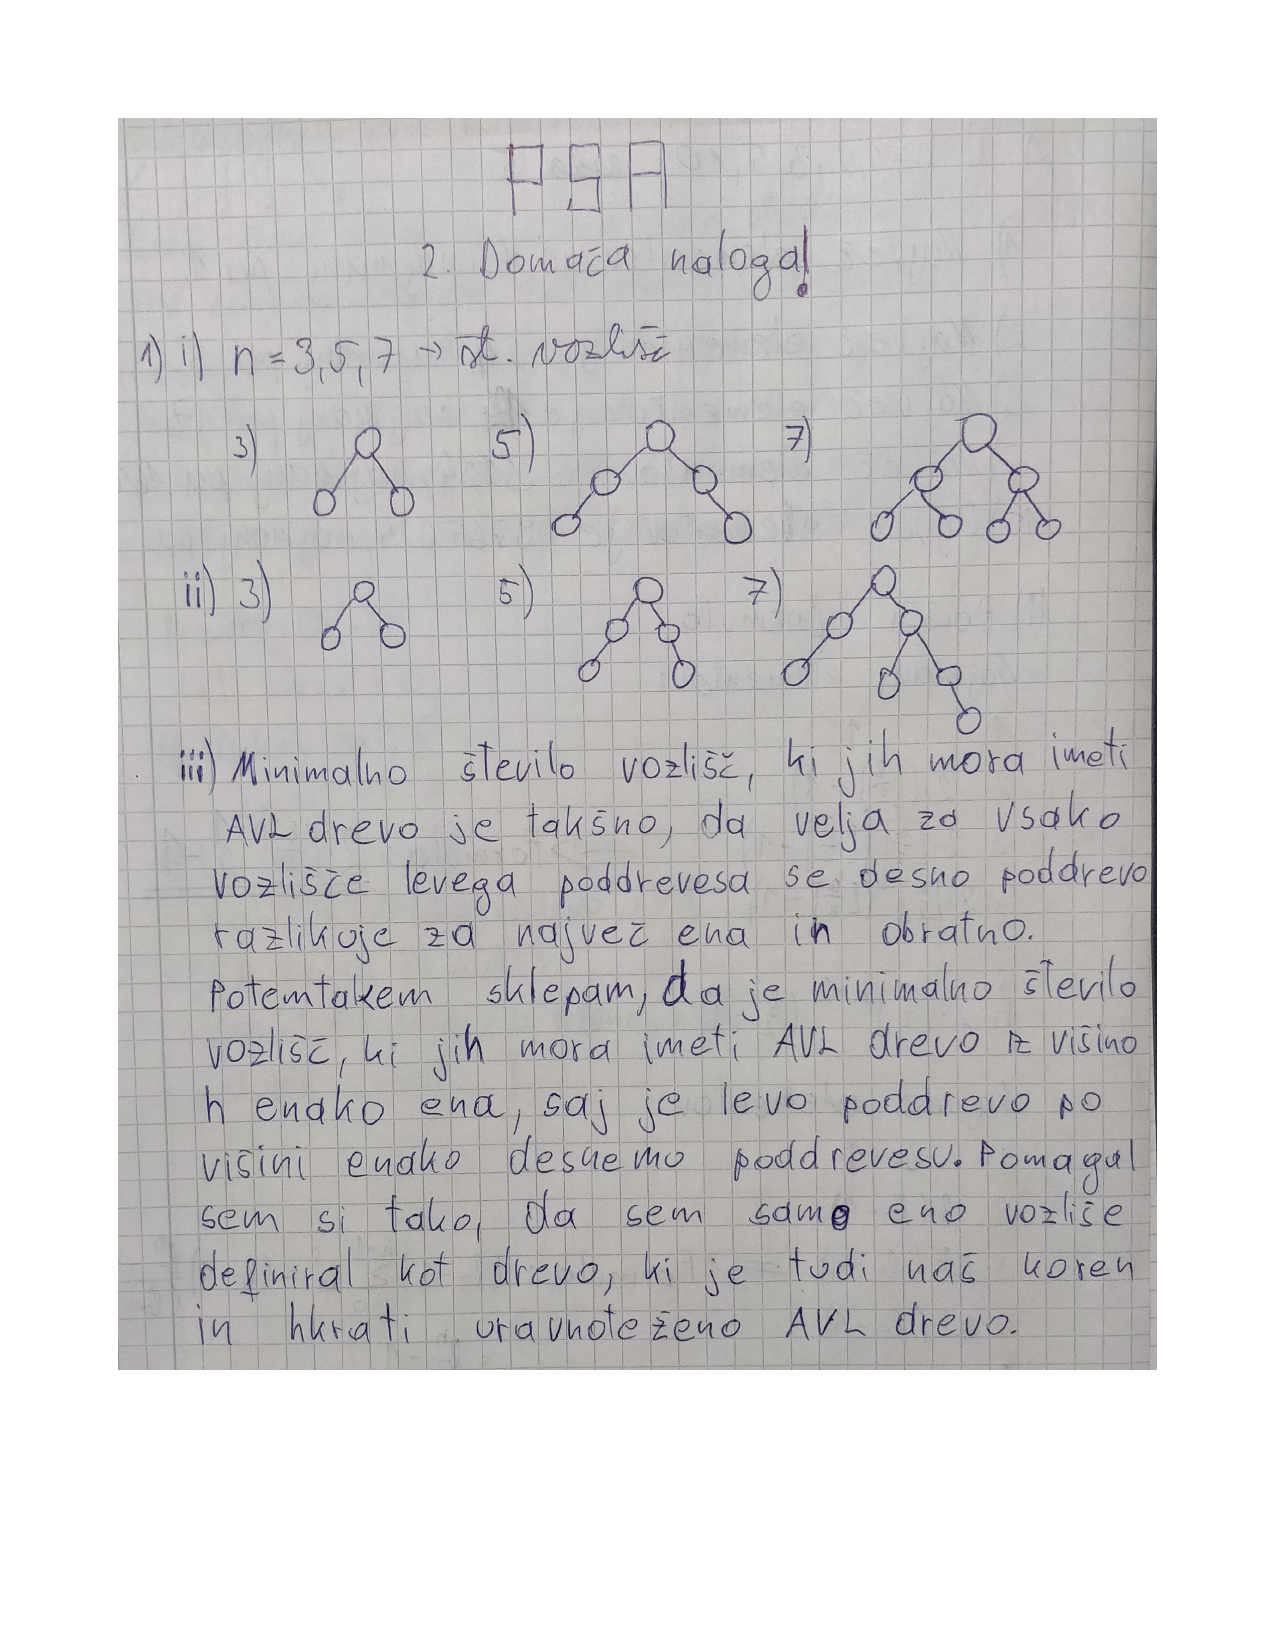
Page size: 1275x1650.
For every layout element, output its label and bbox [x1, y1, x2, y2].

picture [118, 118, 1157, 1370]
